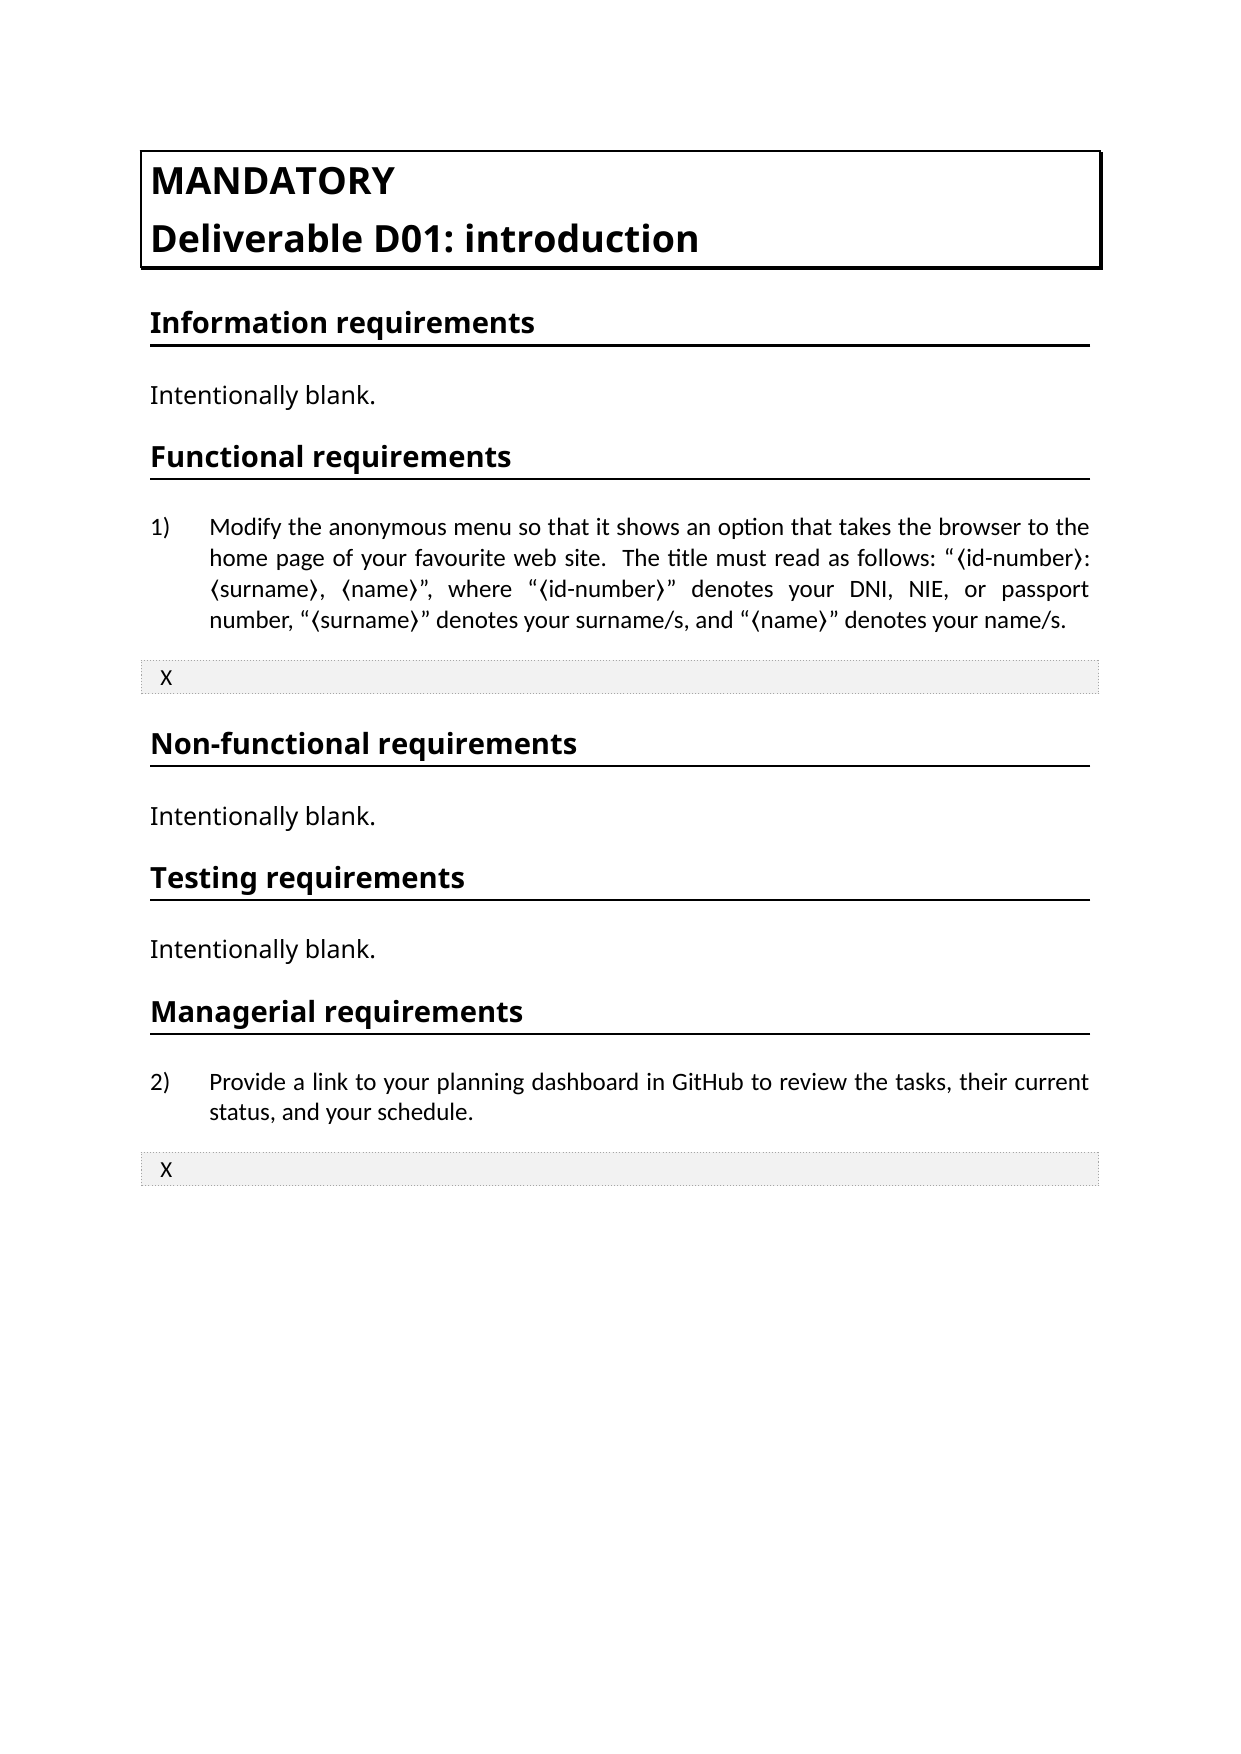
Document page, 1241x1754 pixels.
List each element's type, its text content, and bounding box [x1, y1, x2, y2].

subtitle Managerial requirements [150, 991, 1090, 1033]
text Intentionally blank. [150, 798, 1090, 832]
subtitle MANDATORY Deliverable D01: introduction [142, 152, 1099, 266]
text Provide a link to your planning dashboard in GitHub to review the tasks, their current status, and your schedule. [150, 1066, 1090, 1127]
subtitle Information requirements [150, 303, 1090, 344]
subtitle Testing requirements [150, 857, 1090, 899]
text Intentionally blank. [150, 932, 1090, 966]
text Intentionally blank. [150, 377, 1090, 412]
text Modify the anonymous menu so that it shows an option that takes the browser to the home page of your favourite web site. The title must read as follows: “〈id-number〉: 〈surname〉, 〈name〉”, where “〈id-number〉” denotes your DNI, NIE, or passport number, “〈surname〉” denotes your surname/s, and “〈name〉” denotes your name/s. [150, 511, 1090, 635]
subtitle Functional requirements [150, 437, 1090, 478]
subtitle Non-functional requirements [150, 723, 1090, 765]
